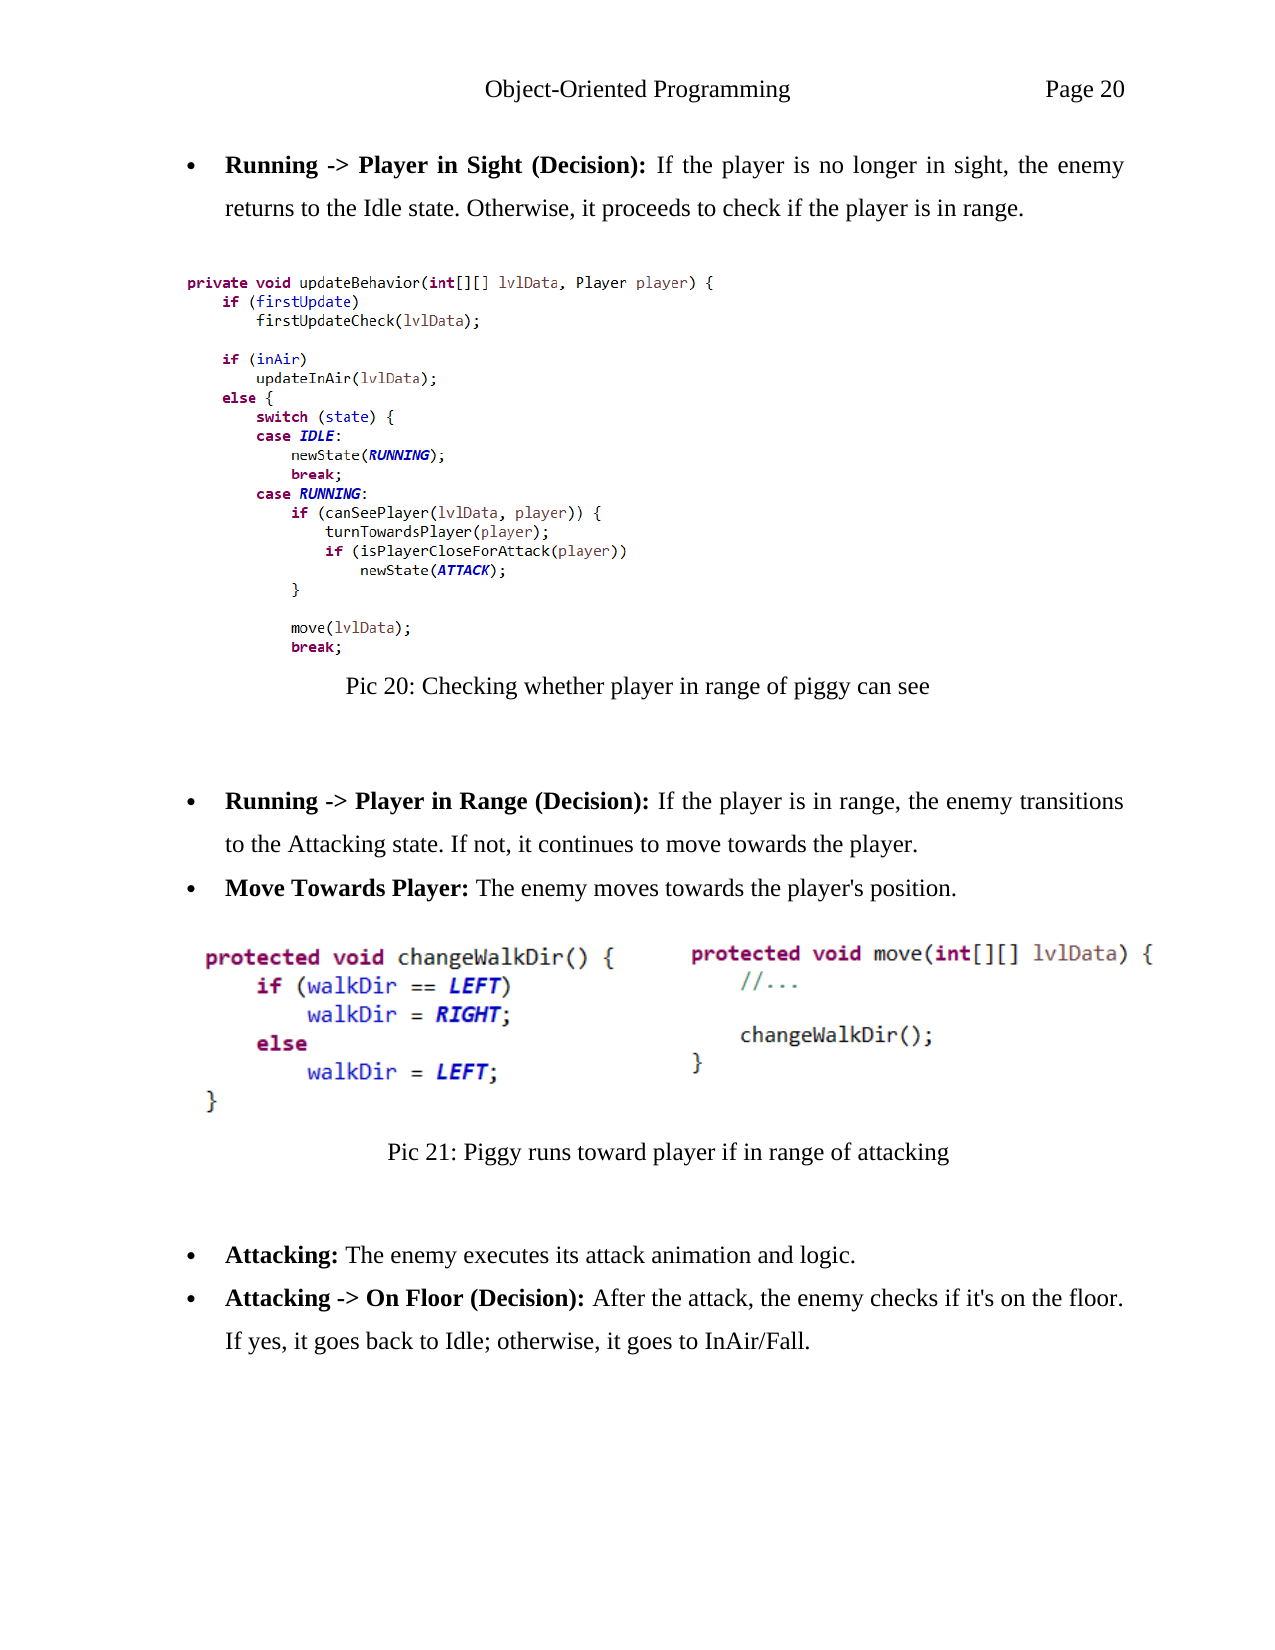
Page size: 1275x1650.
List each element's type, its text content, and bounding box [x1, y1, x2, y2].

table_header [652, 933, 1186, 1137]
list Running -> Player in Range (Decision): If the player is in range, the enemy transitions to the Attacking state. If not, it continues to move towards the player. [187, 786, 1125, 858]
picture [663, 932, 1170, 1098]
table_header [150, 265, 1125, 671]
picture [161, 265, 1125, 657]
list Move Towards Player: The enemy moves towards the player's position. [187, 873, 1125, 901]
picture [161, 932, 637, 1124]
list Attacking: The enemy executes its attack animation and logic. [187, 1240, 1125, 1269]
list Running -> Player in Sight (Decision): If the player is no longer in sight, the enemy returns to the Idle state. Otherwise, it proceeds to check if the player is in range. [187, 150, 1125, 222]
table_cell Pic 21: Piggy runs toward player if in range of attacking [150, 1138, 1186, 1180]
table_header [150, 933, 652, 1137]
list Attacking -> On Floor (Decision): After the attack, the enemy checks if it's on the floor. If yes, it goes back to Idle; otherwise, it goes to InAir/Fall. [187, 1283, 1125, 1355]
table_cell Pic 20: Checking whether player in range of piggy can see [150, 671, 1125, 714]
